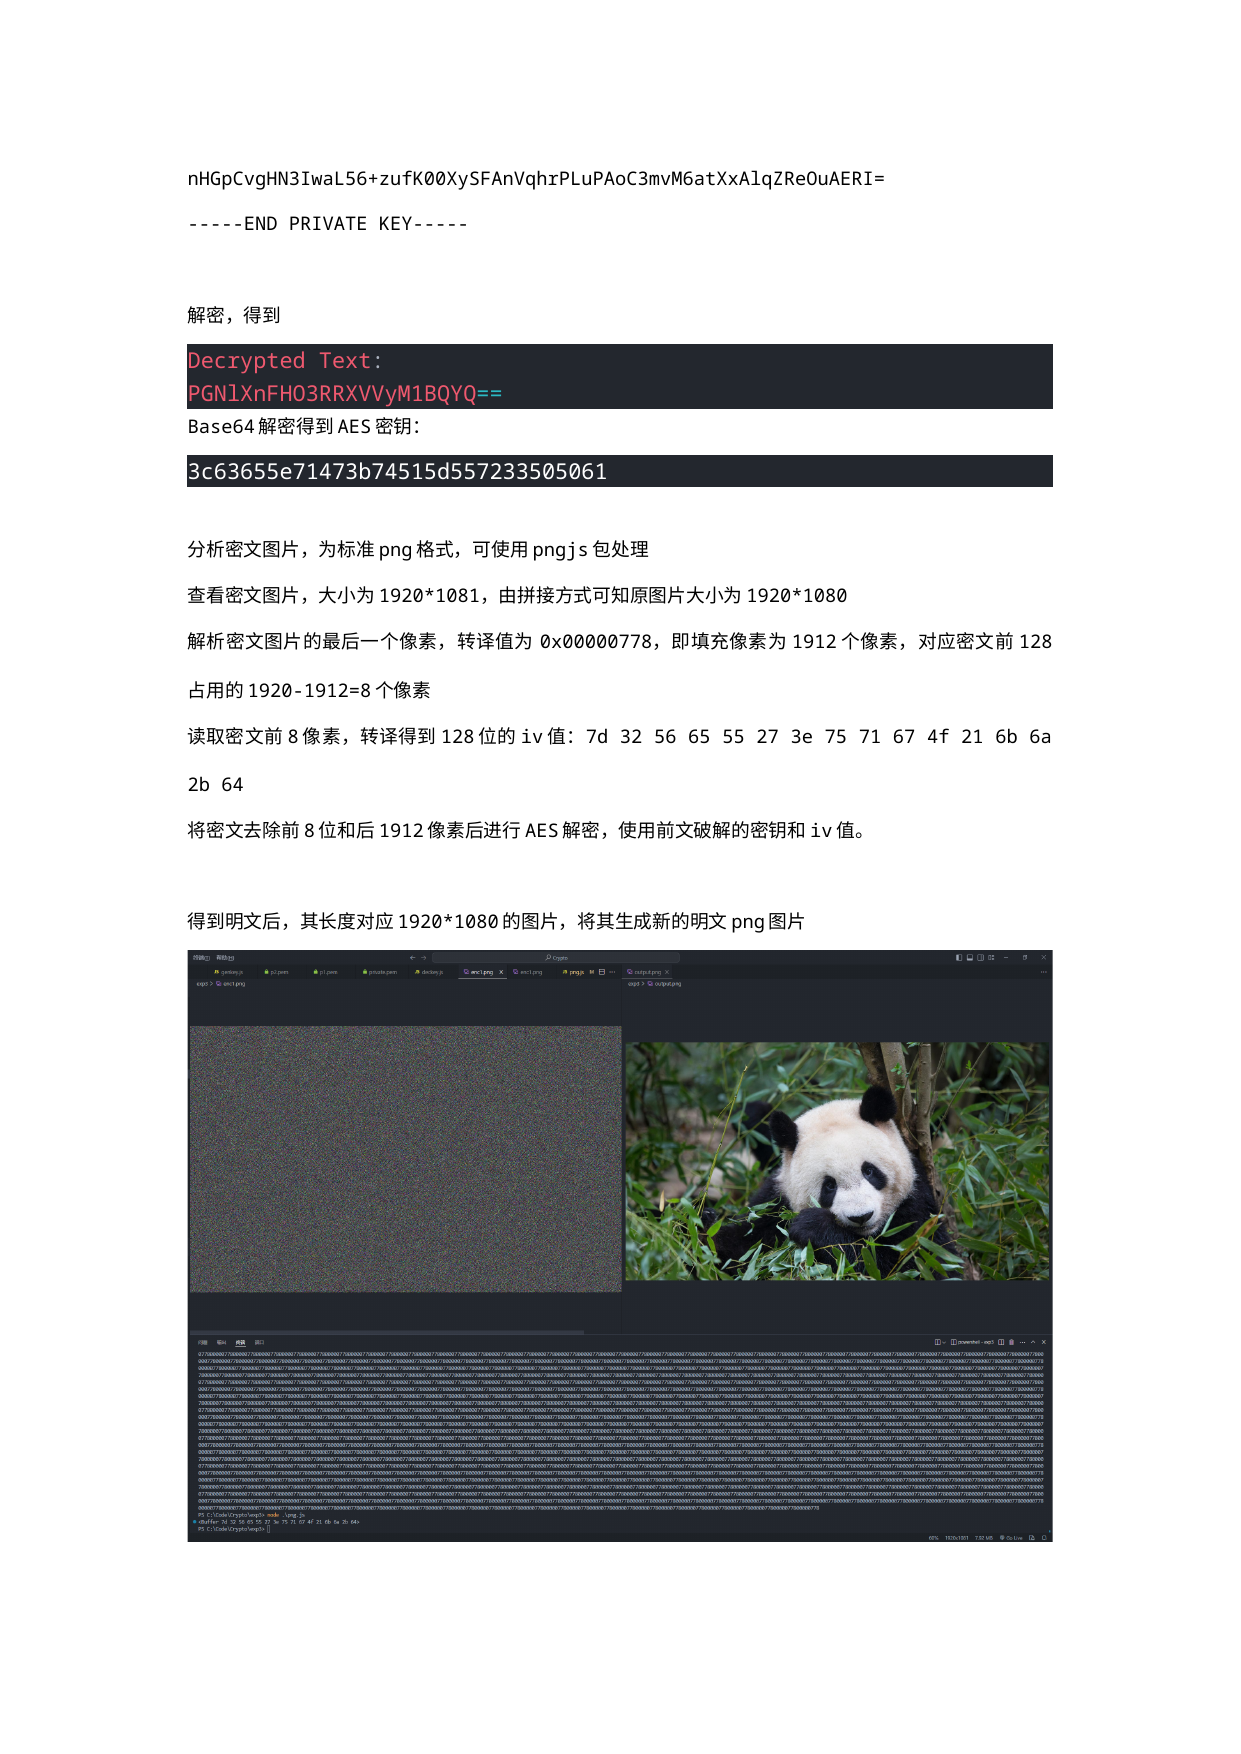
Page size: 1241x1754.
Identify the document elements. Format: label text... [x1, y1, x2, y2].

picture [187, 950, 1053, 1542]
text Base64解密得到AES密钥： [187, 409, 1053, 441]
text 解密，得到 [187, 298, 1053, 330]
text PGNlXnFHO3RRXVVyM1BQYQ== [187, 376, 1053, 409]
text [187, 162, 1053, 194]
text 分析密文图片，为标准png格式，可使用pngjs包处理 [187, 532, 1053, 565]
text 得到明文后，其长度对应1920*1080的图片，将其生成新的明文png图片 [187, 904, 1053, 937]
text 3c63655e71473b74515d557233505061 [187, 455, 1053, 487]
text -----END PRIVATE KEY----- [187, 207, 1053, 240]
text 读取密文前8像素，转译得到128位的iv值：7d 32 56 65 55 27 3e 75 71 67 4f 21 6b 6a 2b 64 [187, 719, 1053, 801]
text Decrypted Text: [187, 344, 1053, 376]
text 查看密文图片，大小为1920*1081，由拼接方式可知原图片大小为1920*1080 [187, 578, 1053, 611]
text 解析密文图片的最后一个像素，转译值为0x00000778，即填充像素为1912个像素，对应密文前128占用的1920-1912=8个像素 [187, 624, 1053, 706]
text 将密文去除前8位和后1912像素后进行AES解密，使用前文破解的密钥和iv值。 [187, 813, 1053, 846]
